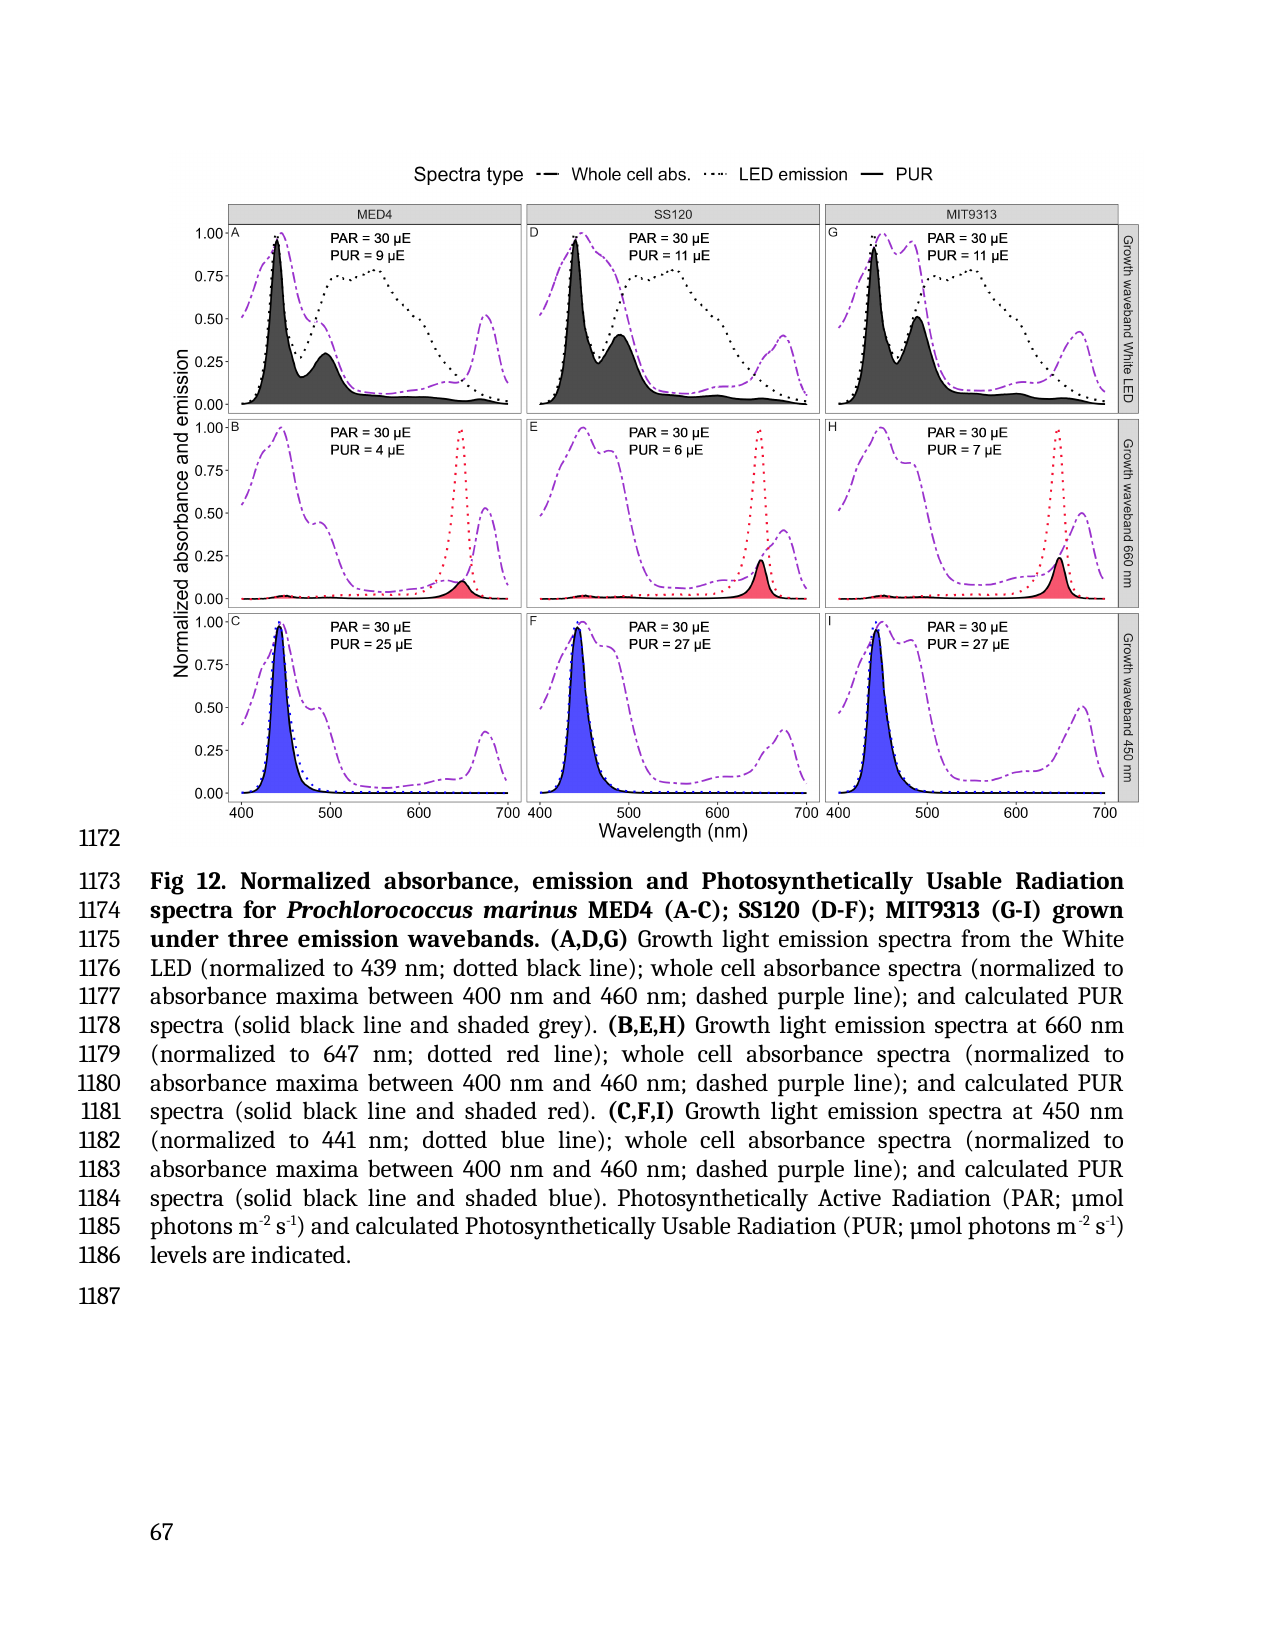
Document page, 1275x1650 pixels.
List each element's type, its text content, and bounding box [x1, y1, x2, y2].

text Fig 12. Normalized absorbance, emission and Photosynthetically Usable Radiation spectra for Prochlorococcus marinus MED4 (A-C); SS120 (D-F); MIT9313 (G-I) grown under three emission wavebands. (A,D,G) Growth light emission spectra from the White LED (normalized to 439 nm; dotted black line); whole cell absorbance spectra (normalized to absorbance maxima between 400 nm and 460 nm; dashed purple line); and calculated PUR spectra (solid black line and shaded grey). (B,E,H) Growth light emission spectra at 660 nm (normalized to 647 nm; dotted red line); whole cell absorbance spectra (normalized to absorbance maxima between 400 nm and 460 nm; dashed purple line); and calculated PUR spectra (solid black line and shaded red). (C,F,I) Growth light emission spectra at 450 nm (normalized to 441 nm; dotted blue line); whole cell absorbance spectra (normalized to absorbance maxima between 400 nm and 460 nm; dashed purple line); and calculated PUR spectra (solid black line and shaded blue). Photosynthetically Active Radiation (PAR; µmol photons m-2 s-1) and calculated Photosynthetically Usable Radiation (PUR; µmol photons m-2 s-1) levels are indicated. [150, 867, 1125, 1270]
picture [168, 150, 1144, 847]
